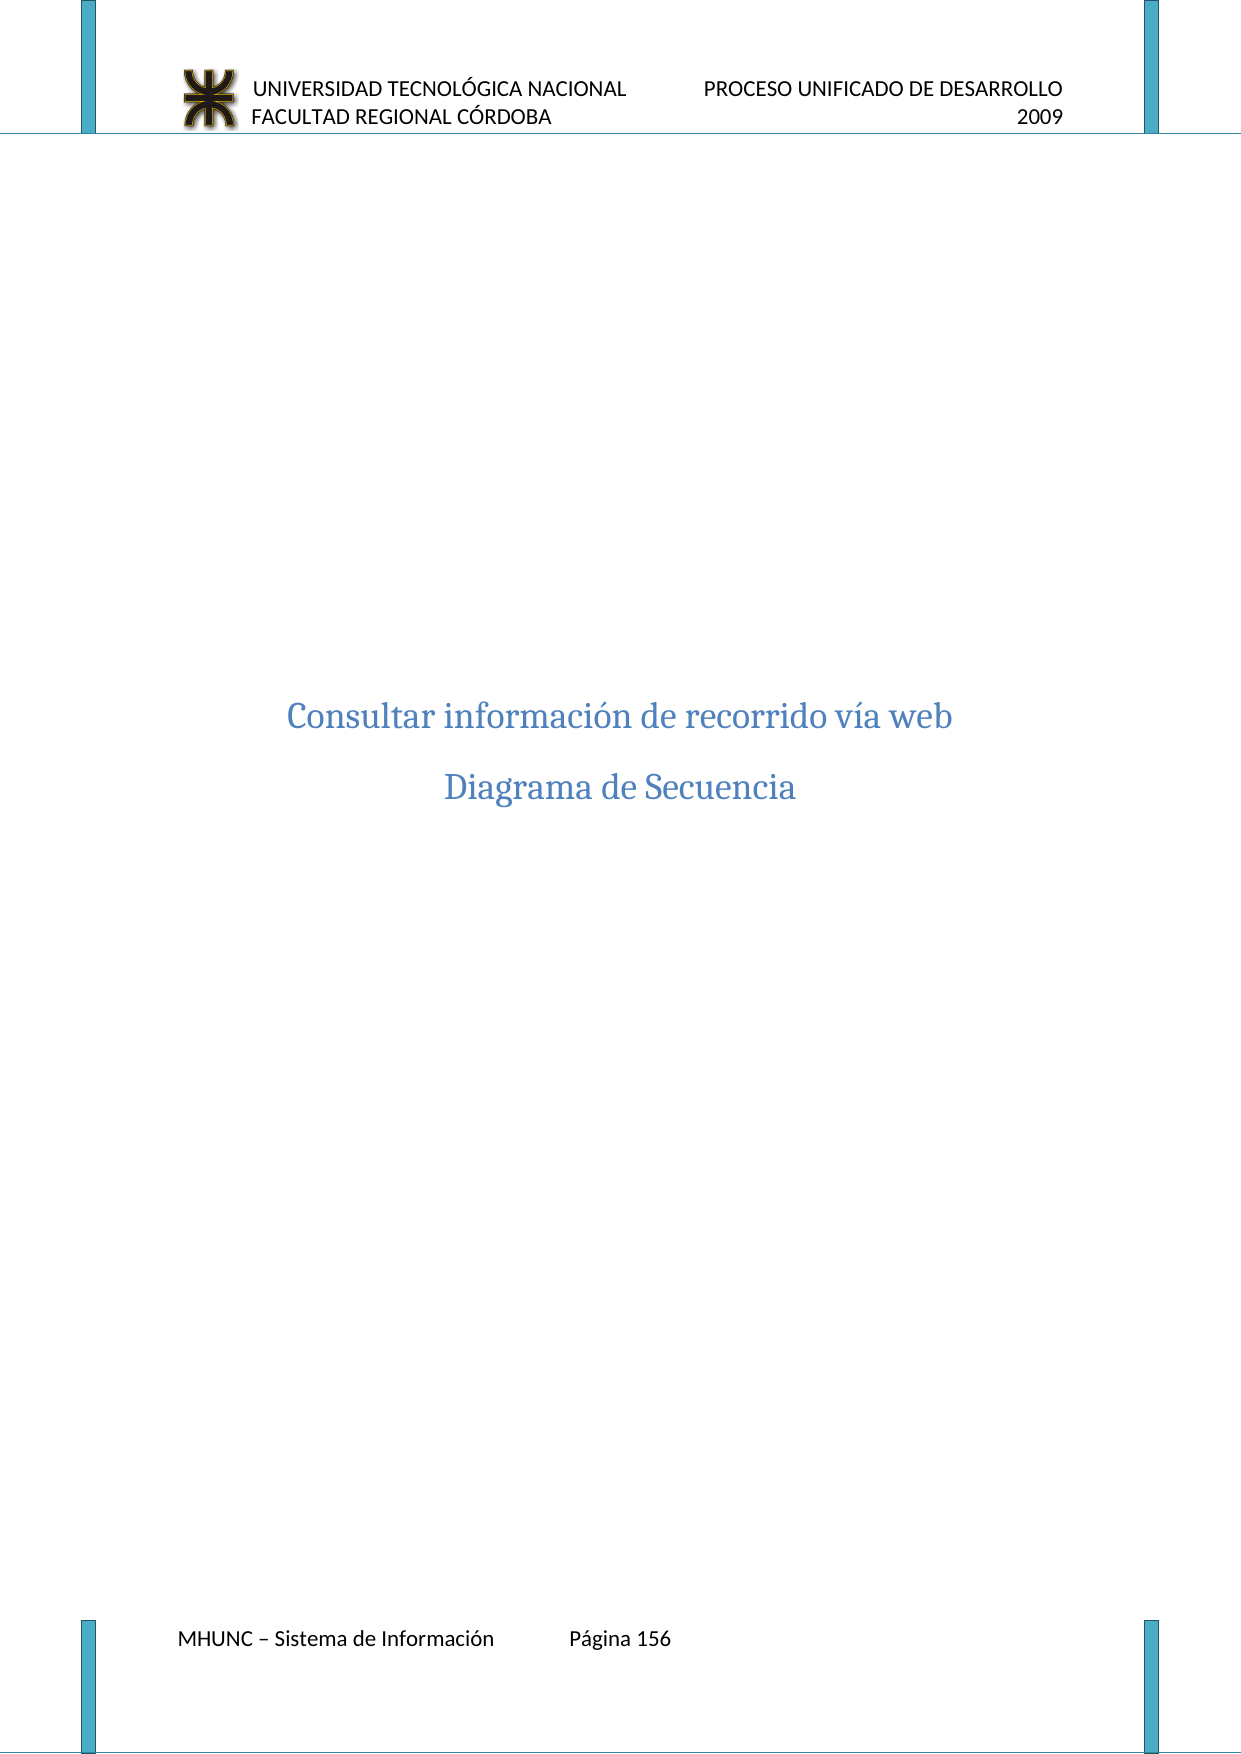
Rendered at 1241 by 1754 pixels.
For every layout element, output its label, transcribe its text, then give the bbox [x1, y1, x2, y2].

subtitle Consultar información de recorrido vía web [177, 695, 1063, 738]
subtitle Diagrama de Secuencia [177, 766, 1063, 809]
picture [182, 68, 239, 132]
